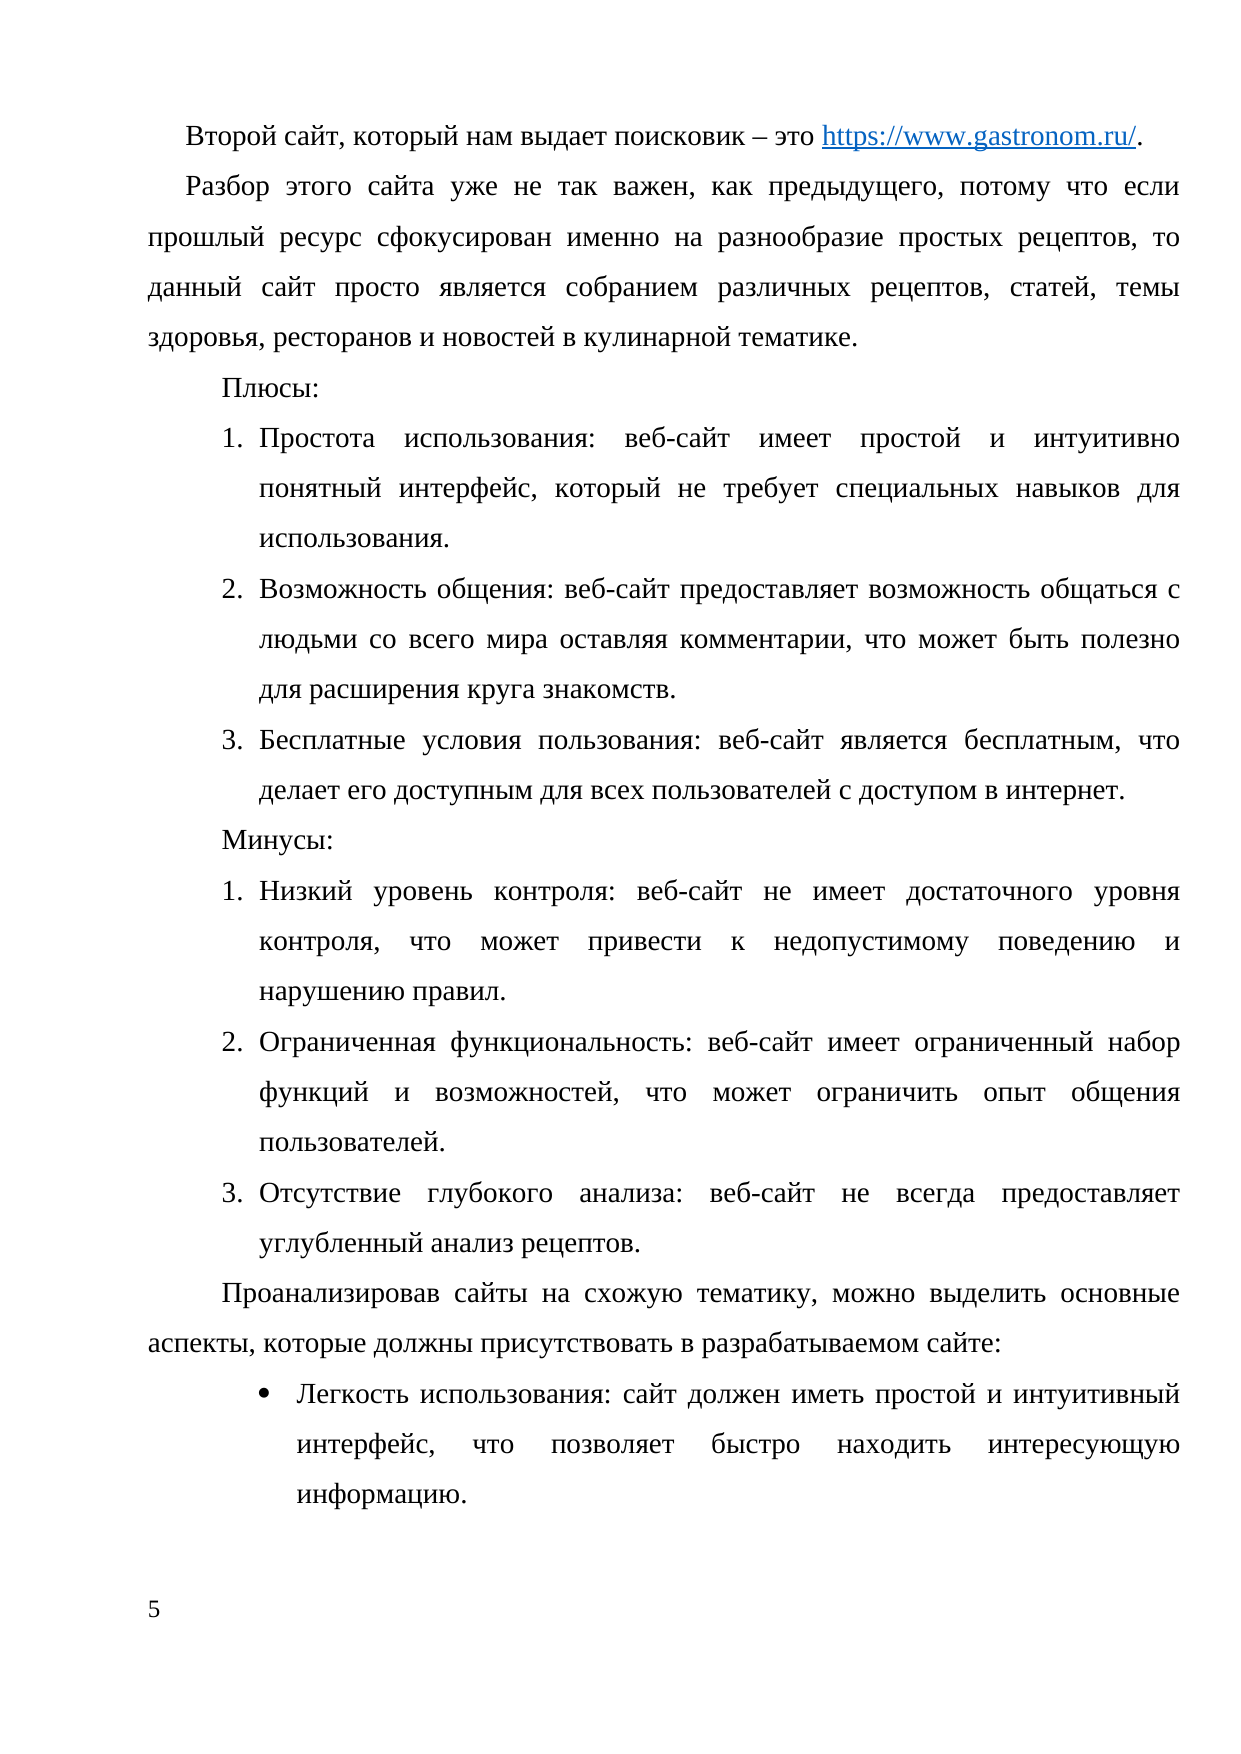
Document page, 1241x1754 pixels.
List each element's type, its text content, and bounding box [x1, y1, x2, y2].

list Отсутствие глубокого анализа: веб-сайт не всегда предоставляет углубленный анализ рецептов. [221, 1175, 1181, 1258]
list Бесплатные условия пользования: веб-сайт является бесплатным, что делает его доступным для всех пользователей с доступом в интернет. [221, 722, 1181, 806]
list Возможность общения: веб-сайт предоставляет возможность общаться с людьми со всего мира оставляя комментарии, что может быть полезно для расширения круга знакомств. [221, 571, 1181, 705]
text Минусы: [185, 822, 1181, 856]
text Проанализировав сайты на схожую тематику, можно выделить основные аспекты, которые должны присутствовать в разрабатываемом сайте: [148, 1275, 1181, 1359]
text Второй сайт, который нам выдает поисковик – это https://www.gastronom.ru/. [148, 118, 1181, 152]
text Плюсы: [185, 370, 1181, 403]
list Низкий уровень контроля: веб-сайт не имеет достаточного уровня контроля, что может привести к недопустимому поведению и нарушению правил. [221, 873, 1181, 1007]
list Легкость использования: сайт должен иметь простой и интуитивный интерфейс, что позволяет быстро находить интересующую информацию. [259, 1376, 1181, 1510]
text Разбор этого сайта уже не так важен, как предыдущего, потому что если прошлый ресурс сфокусирован именно на разнообразие простых рецептов, то данный сайт просто является собранием различных рецептов, статей, темы здоровья, ресторанов и новостей в кулинарной тематике. [148, 168, 1181, 353]
list Ограниченная функциональность: веб-сайт имеет ограниченный набор функций и возможностей, что может ограничить опыт общения пользователей. [221, 1024, 1181, 1158]
list Простота использования: веб-сайт имеет простой и интуитивно понятный интерфейс, который не требует специальных навыков для использования. [221, 420, 1181, 554]
